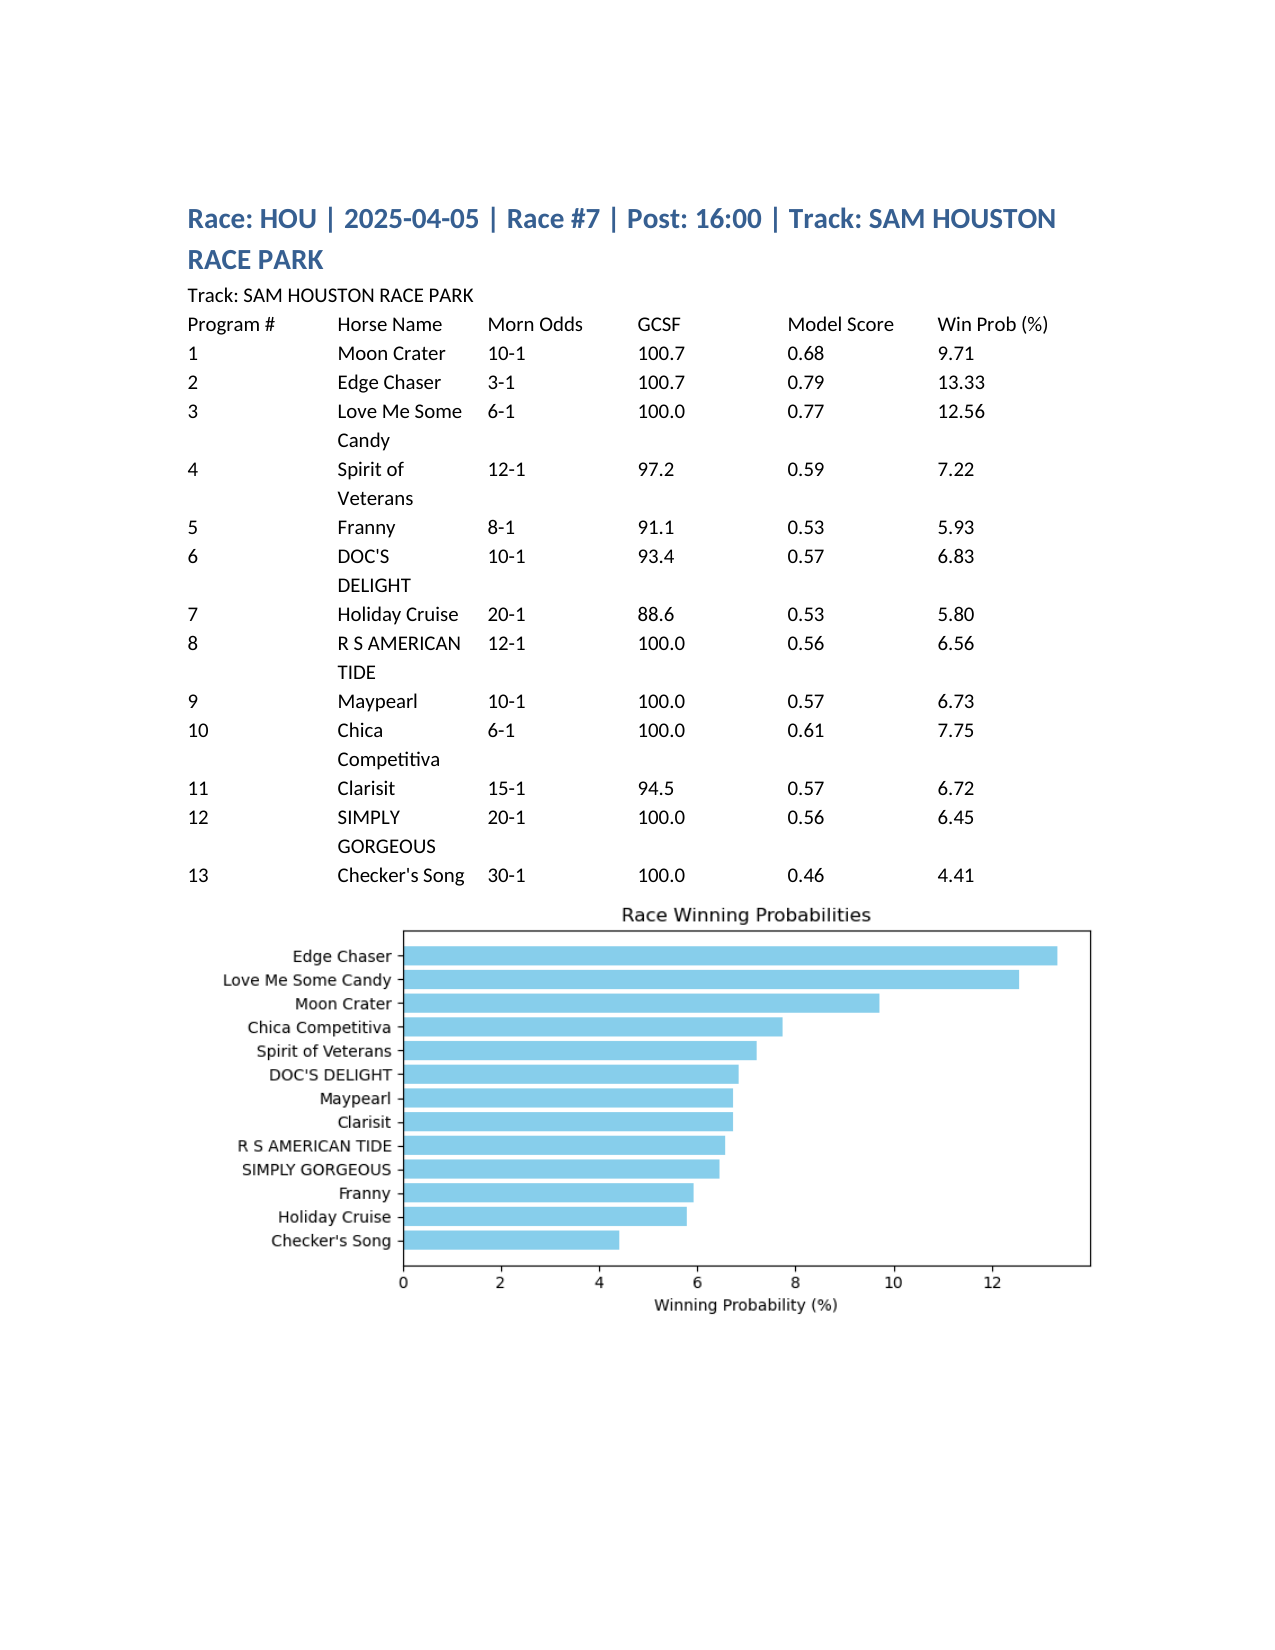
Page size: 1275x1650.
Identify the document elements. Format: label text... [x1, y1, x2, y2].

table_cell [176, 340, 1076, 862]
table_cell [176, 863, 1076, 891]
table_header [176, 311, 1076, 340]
text Track: SAM HOUSTON RACE PARK [187, 282, 1087, 307]
picture [206, 891, 1107, 1331]
subtitle Race: HOU | 2025-04-05 | Race #7 | Post: 16:00 | Track: SAM HOUSTON RACE PARK [187, 200, 1087, 277]
